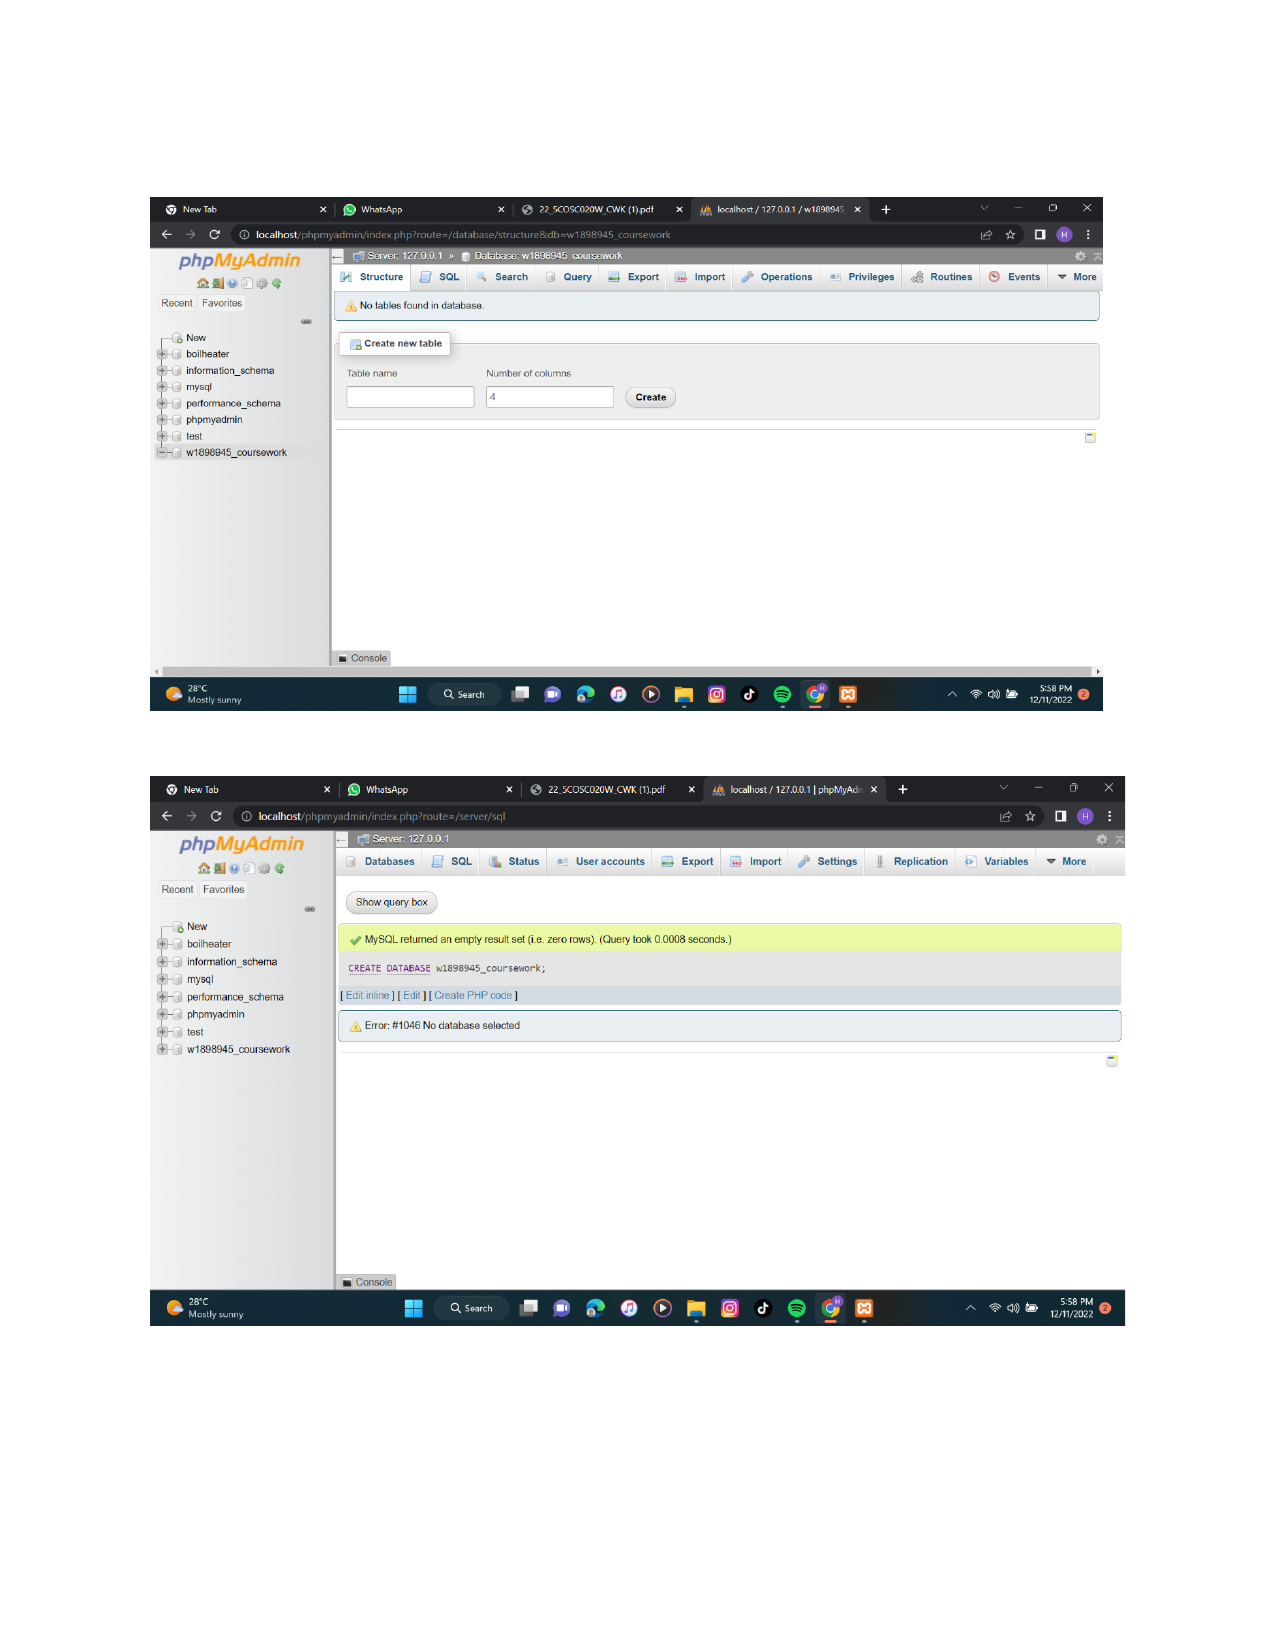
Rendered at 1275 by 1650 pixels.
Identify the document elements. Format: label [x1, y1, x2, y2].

picture [150, 197, 1103, 711]
picture [150, 776, 1125, 1326]
